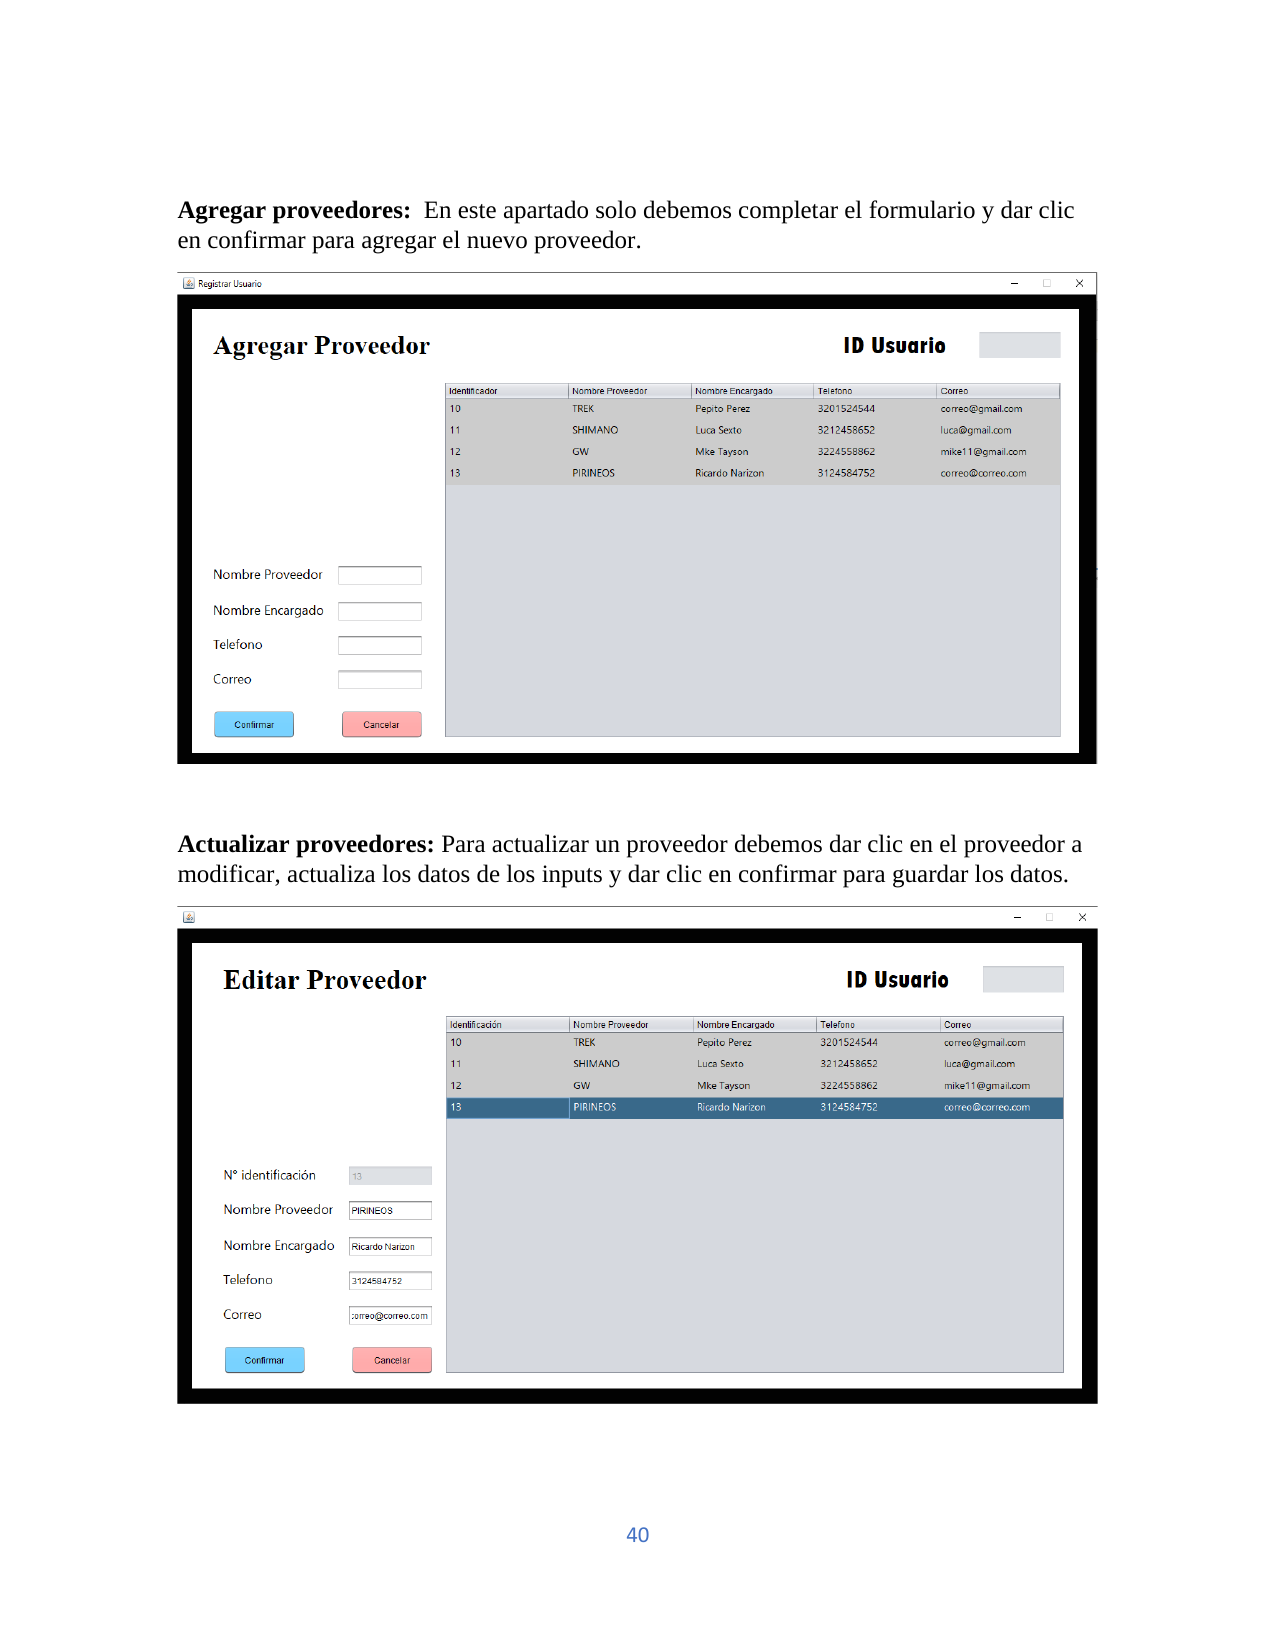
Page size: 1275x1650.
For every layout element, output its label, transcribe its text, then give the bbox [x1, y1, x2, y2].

picture [177, 906, 1098, 1404]
text Actualizar proveedores: Para actualizar un proveedor debemos dar clic en el proveedor a modificar, actualiza los datos de los inputs y dar clic en confirmar para guardar los datos. [177, 829, 1098, 888]
picture [177, 272, 1098, 764]
text Agregar proveedores: En este apartado solo debemos completar el formulario y dar clic en confirmar para agregar el nuevo proveedor. [177, 195, 1098, 254]
